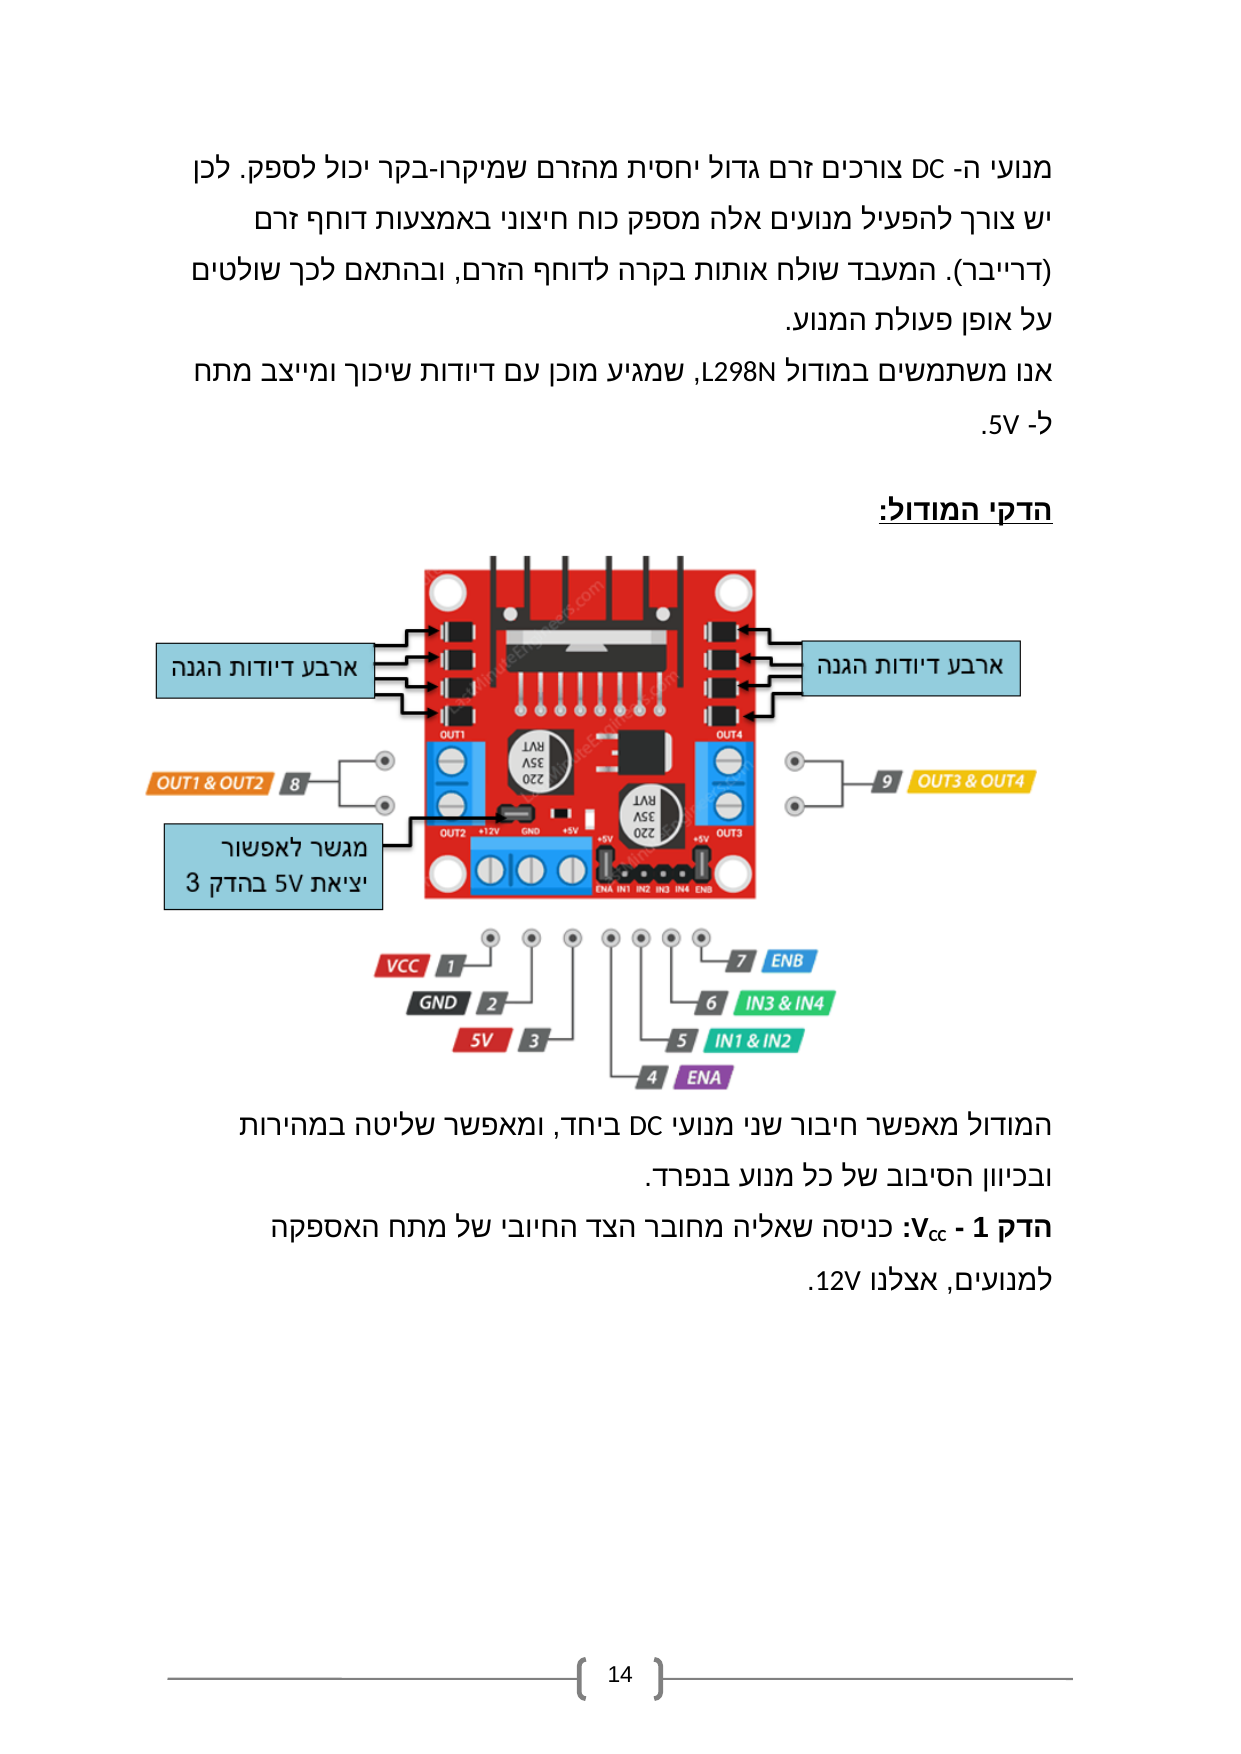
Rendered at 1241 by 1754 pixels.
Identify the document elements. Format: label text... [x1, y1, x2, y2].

picture [141, 540, 1053, 1093]
text מנועי ה- DC צורכים זרם גדול יחסית מהזרם שמיקרו-בקר יכול לספק. לכן יש צורך להפעיל מנועים אלה מספק כוח חיצוני באמצעות דוחף זרם (דרייבר). המעבד שולח אותות בקרה לדוחף הזרם, ובהתאם לכך שולטים על אופן פעולת המנוע. [187, 150, 1053, 337]
text הדק 1 - VCC: כניסה שאליה מחובר הצד החיובי של מתח האספקה למנועים, אצלנו 12V. [187, 1209, 1053, 1297]
text הדקי המודול: [187, 493, 1053, 540]
text אנו משתמשים במודול L298N, שמגיע מוכן עם דיודות שיכוך ומייצב מתח ל- 5V. [187, 353, 1053, 441]
text המודול מאפשר חיבור שני מנועי DC ביחד, ומאפשר שליטה במהירות ובכיוון הסיבוב של כל מנוע בנפרד. [187, 1107, 1053, 1193]
